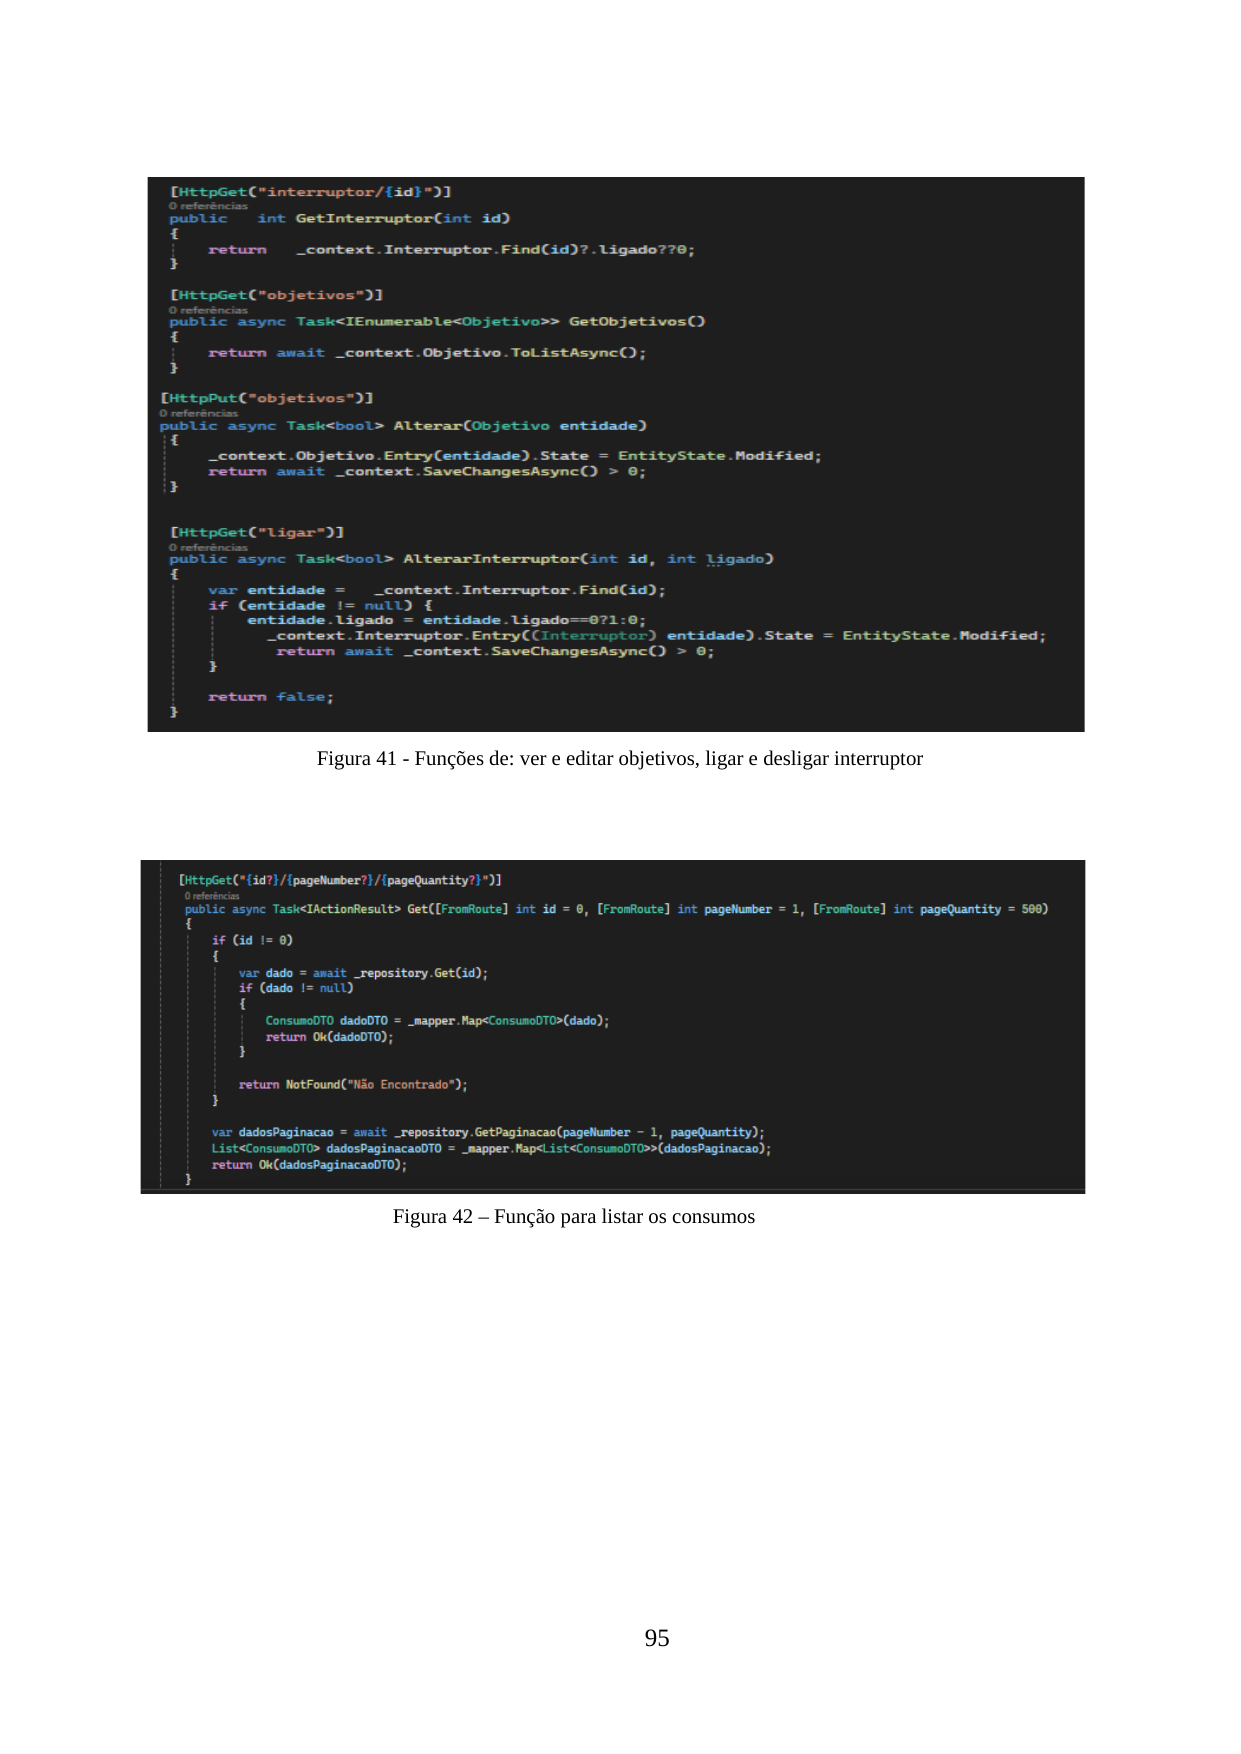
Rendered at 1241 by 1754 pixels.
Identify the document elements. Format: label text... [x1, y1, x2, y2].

picture [147, 177, 1085, 732]
picture [140, 860, 1086, 1194]
text Figura 41 - Funções de: ver e editar objetivos, ligar e desligar interruptor [148, 746, 1092, 770]
